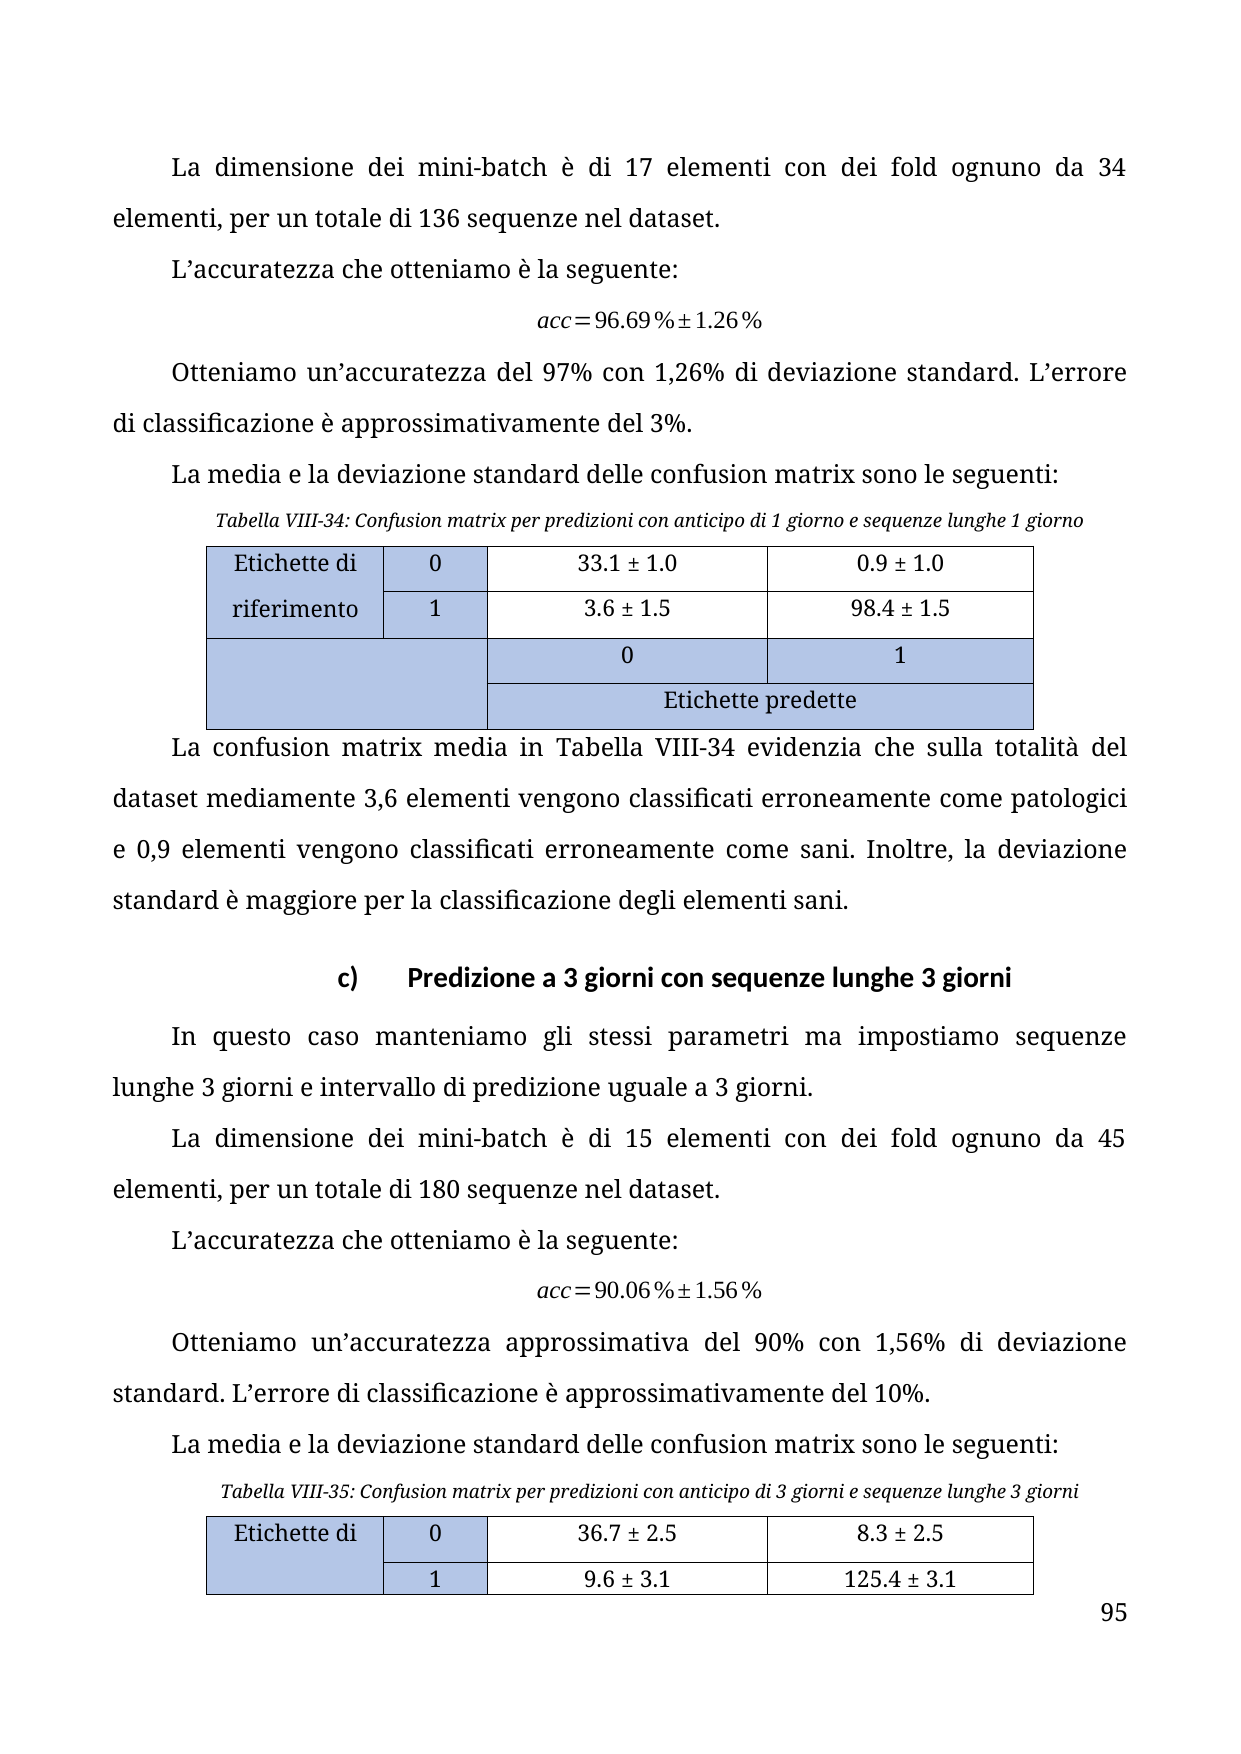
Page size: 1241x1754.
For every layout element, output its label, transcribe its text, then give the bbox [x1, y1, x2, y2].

table_cell 0 [488, 639, 767, 683]
table_header 0 [384, 547, 487, 591]
table_cell 125.4 ± 3.1 [768, 1563, 1033, 1594]
text La dimensione dei mini-batch è di 17 elementi con dei fold ognuno da 34 elementi, per un totale di 136 sequenze nel dataset. [112, 150, 1128, 235]
table_header 36.7 ± 2.5 [488, 1517, 767, 1562]
table_cell 1 [384, 592, 487, 638]
table_cell 3.6 ± 1.5 [488, 592, 767, 638]
table_header 0.9 ± 1.0 [768, 547, 1033, 591]
table_header 0 [384, 1517, 487, 1562]
table_cell 1 [768, 639, 1033, 683]
table_cell Etichette predette [488, 684, 1033, 729]
subtitle Predizione a 3 giorni con sequenze lunghe 3 giorni [337, 959, 1128, 994]
table_cell [207, 639, 487, 729]
table_header Etichette di riferimento [207, 547, 383, 638]
text L’accuratezza che otteniamo è la seguente: [112, 1223, 1128, 1257]
text Otteniamo un’accuratezza del 97% con 1,26% di deviazione standard. L’errore di classificazione è approssimativamente del 3%. [112, 354, 1128, 439]
table_header Etichette di riferimento [207, 1517, 383, 1594]
text L’accuratezza che otteniamo è la seguente: [112, 252, 1128, 286]
table_cell 9.6 ± 3.1 [488, 1563, 767, 1594]
text Otteniamo un’accuratezza approssimativa del 90% con 1,56% di deviazione standard. L’errore di classificazione è approssimativamente del 10%. [112, 1325, 1128, 1410]
table_cell 1 [384, 1563, 487, 1594]
text La media e la deviazione standard delle confusion matrix sono le seguenti: [112, 456, 1128, 490]
text La dimensione dei mini-batch è di 15 elementi con dei fold ognuno da 45 elementi, per un totale di 180 sequenze nel dataset. [112, 1121, 1128, 1206]
text La media e la deviazione standard delle confusion matrix sono le seguenti: [112, 1427, 1128, 1461]
table_header 33.1 ± 1.0 [488, 547, 767, 591]
text In questo caso manteniamo gli stessi parametri ma impostiamo sequenze lunghe 3 giorni e intervallo di predizione uguale a 3 giorni. [112, 1018, 1128, 1104]
table_header 8.3 ± 2.5 [768, 1517, 1033, 1562]
table_cell 98.4 ± 1.5 [768, 592, 1033, 638]
